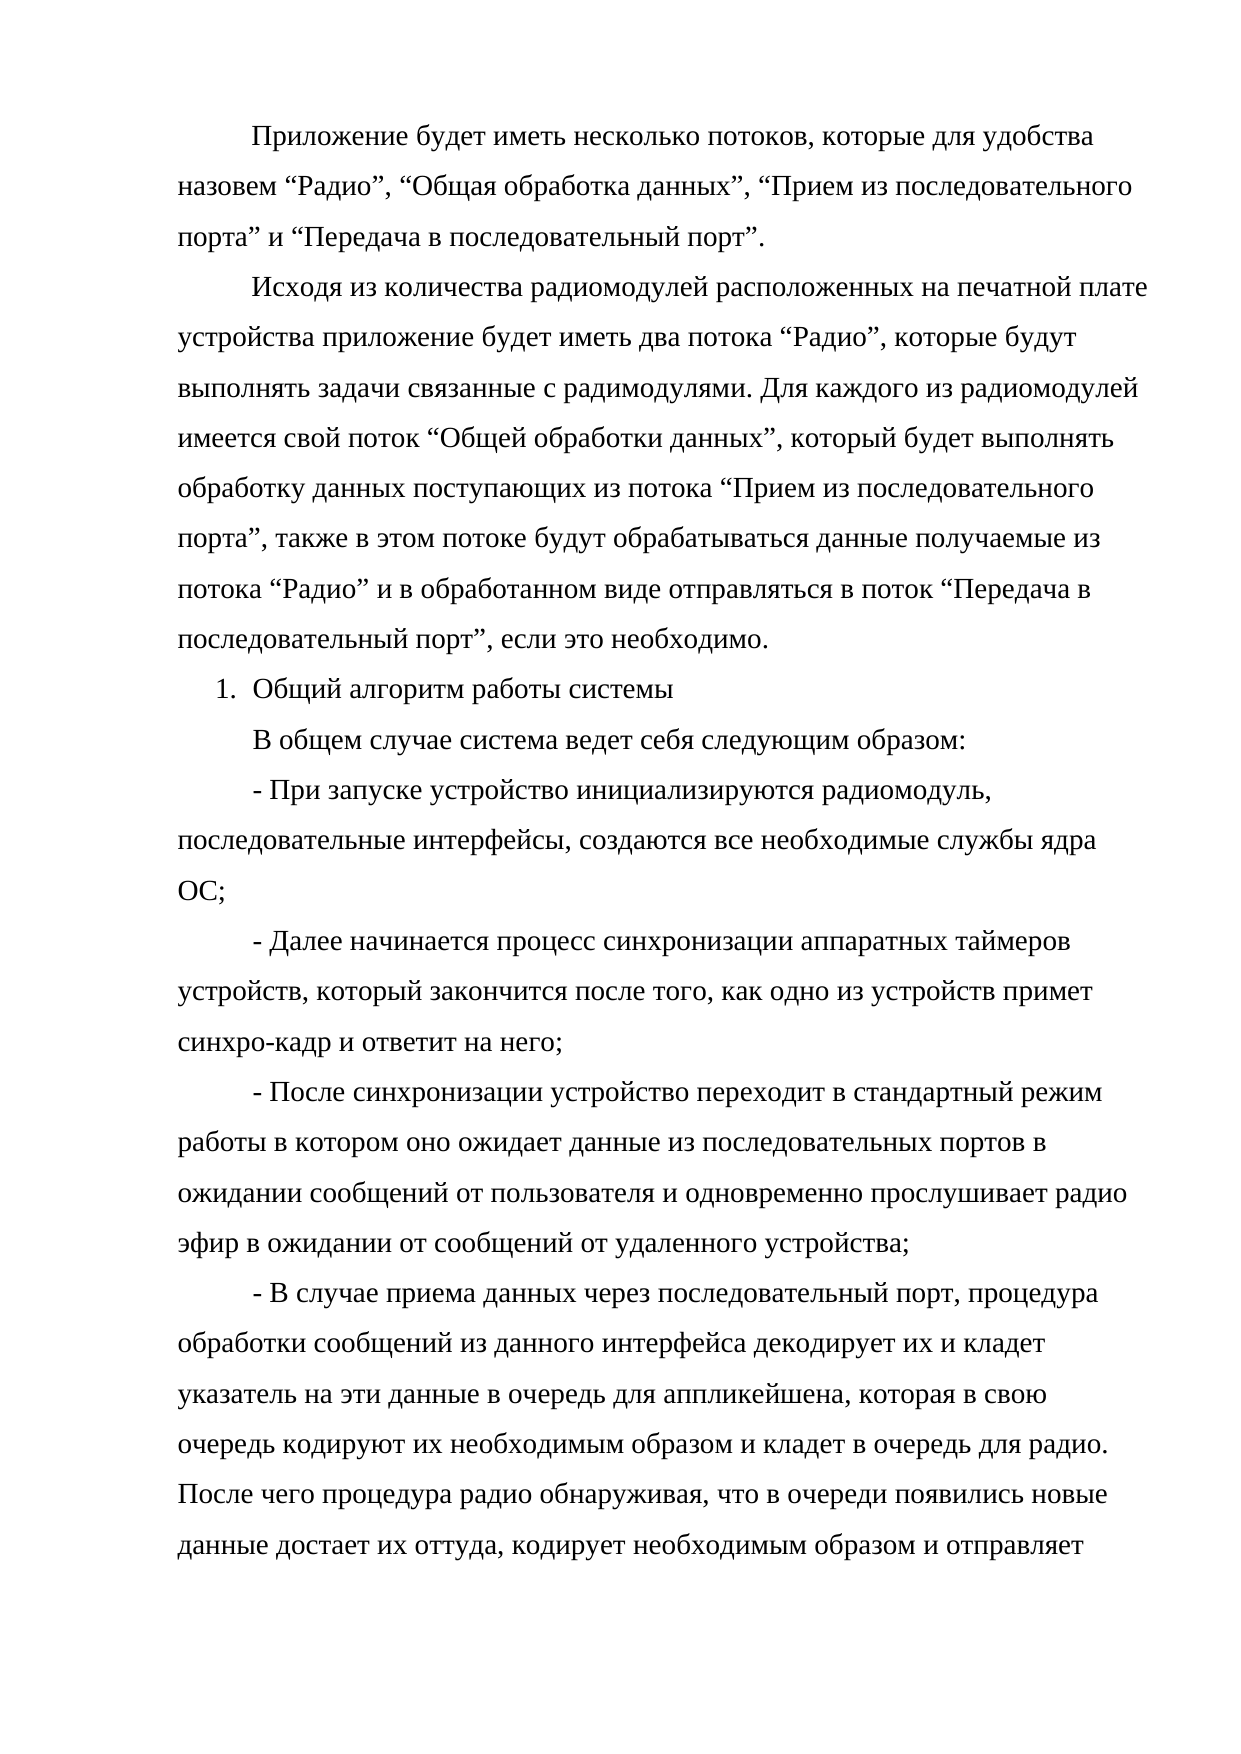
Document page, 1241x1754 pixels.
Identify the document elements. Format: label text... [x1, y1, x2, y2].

list В общем случае система ведет себя следующим образом: [177, 722, 1152, 755]
list Исходя из количества радиомодулей расположенных на печатной плате устройства приложение будет иметь два потока “Радио”, которые будут выполнять задачи связанные с радимодулями. Для каждого из радиомодулей имеется свой поток “Общей обработки данных”, который будет выполнять обработку данных поступающих из потока “Прием из последовательного порта”, также в этом потоке будут обрабатываться данные получаемые из потока “Радио” и в обработанном виде отправляться в поток “Передача в последовательный порт”, если это необходимо. [177, 269, 1152, 655]
list Приложение будет иметь несколько потоков, которые для удобства назовем “Радио”, “Общая обработка данных”, “Прием из последовательного порта” и “Передача в последовательный порт”. [177, 118, 1152, 252]
list Общий алгоритм работы системы [215, 672, 1152, 705]
list - При запуске устройство инициализируются радиомодуль, последовательные интерфейсы, создаются все необходимые службы ядра ОС; [177, 772, 1152, 906]
list - В случае приема данных через последовательный порт, процедура обработки сообщений из данного интерфейса декодирует их и кладет указатель на эти данные в очередь для аппликейшена, которая в свою очередь кодируют их необходимым образом и кладет в очередь для радио. После чего процедура радио обнаруживая, что в очереди появились новые данные достает их оттуда, кодирует необходимым образом и отправляет [177, 1275, 1152, 1560]
list - После синхронизации устройство переходит в стандартный режим работы в котором оно ожидает данные из последовательных портов в ожидании сообщений от пользователя и одновременно прослушивает радио эфир в ожидании от сообщений от удаленного устройства; [177, 1074, 1152, 1258]
list - Далее начинается процесс синхронизации аппаратных таймеров устройств, который закончится после того, как одно из устройств примет синхро-кадр и ответит на него; [177, 923, 1152, 1057]
